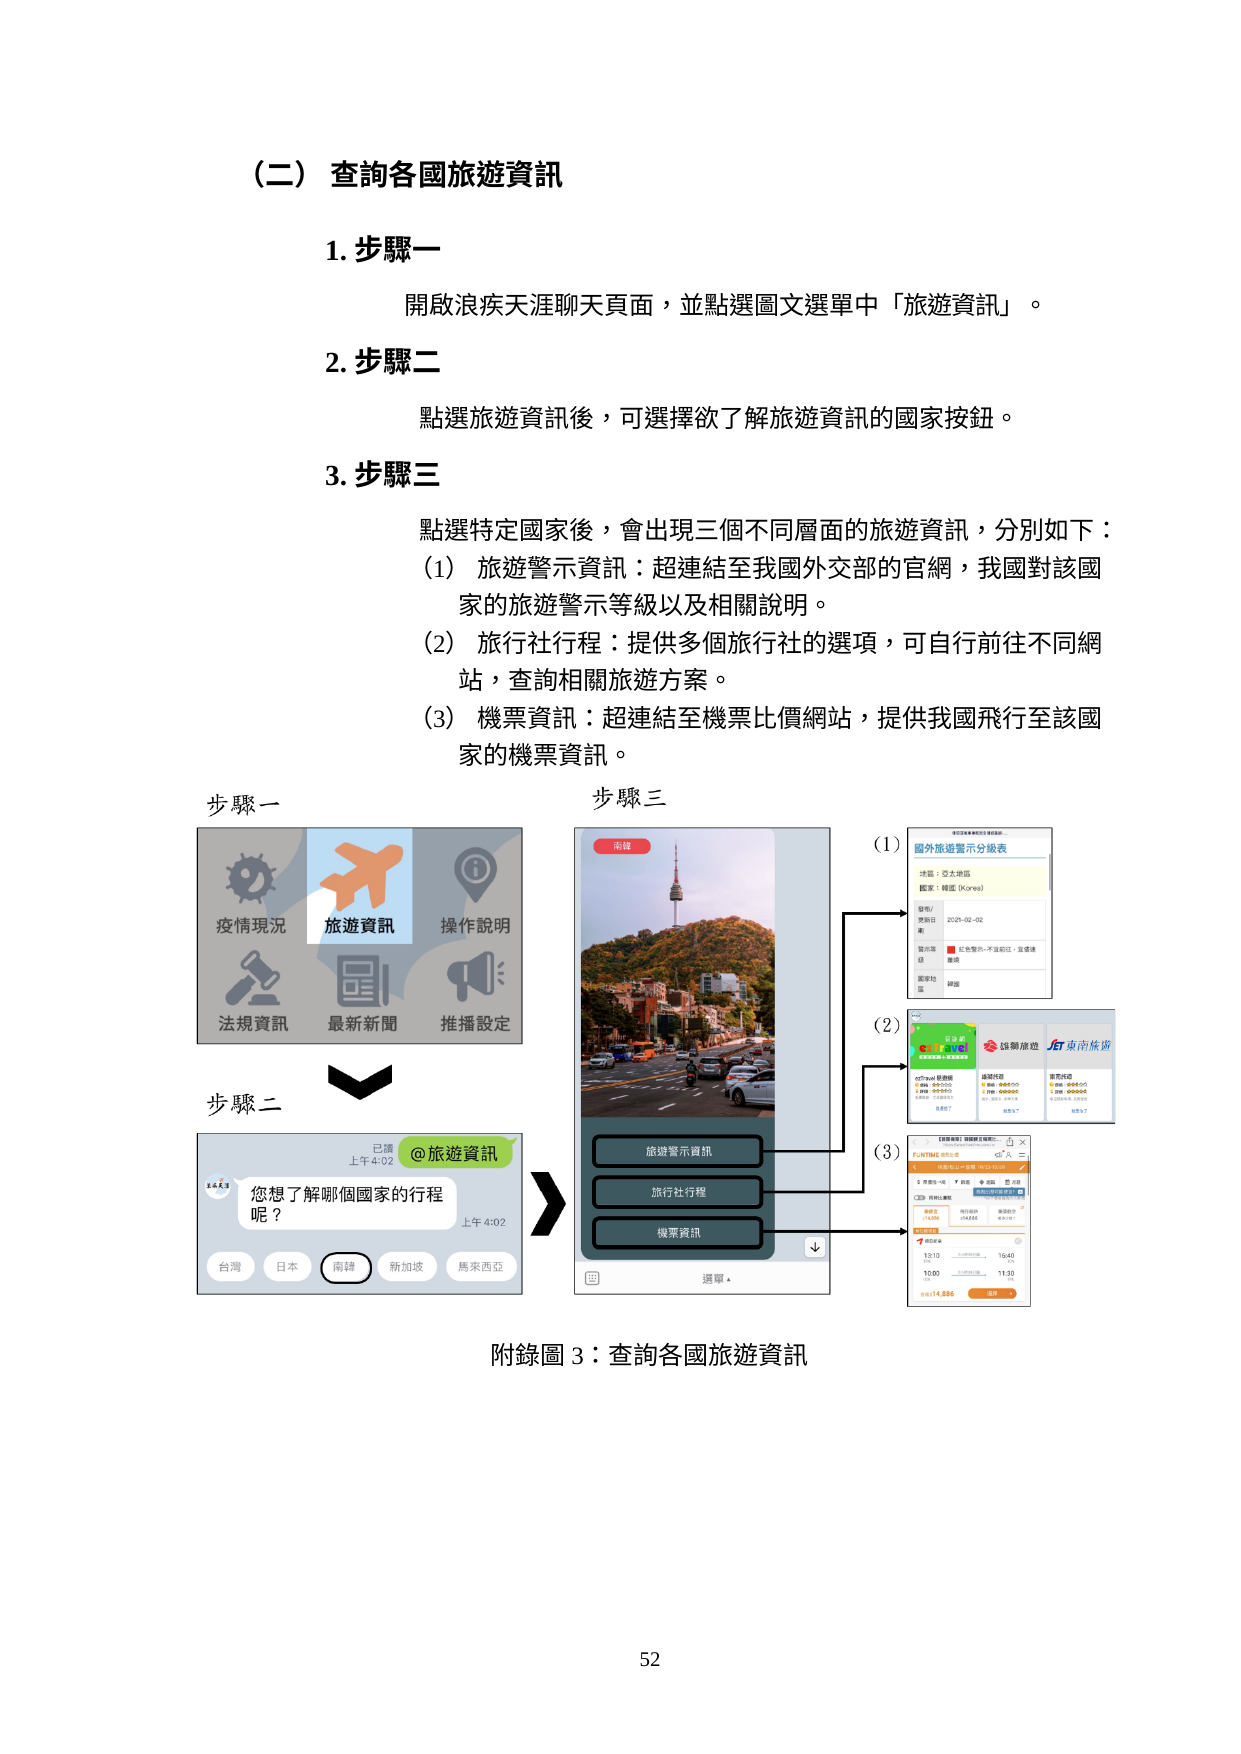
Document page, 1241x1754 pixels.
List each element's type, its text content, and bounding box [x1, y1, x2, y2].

subtitle 步驟一 [325, 210, 1122, 285]
subtitle 步驟三 [325, 435, 1122, 510]
text 點選特定國家後，會出現三個不同層面的旅遊資訊，分別如下： [369, 510, 1122, 547]
text 點選旅遊資訊後，可選擇欲了解旅遊資訊的國家按鈕。 [369, 397, 1122, 435]
table_header 附錄圖 3：查詢各國旅遊資訊 [177, 773, 1122, 1372]
list 旅行社行程：提供多個旅行社的選項，可自行前往不同網站，查詢相關旅遊方案。 [408, 622, 1122, 697]
list 旅遊警示資訊：超連結至我國外交部的官網，我國對該國家的旅遊警示等級以及相關說明。 [408, 547, 1122, 622]
text 開啟浪疾天涯聊天頁面，並點選圖文選單中「旅遊資訊」。 [354, 285, 1122, 322]
list 機票資訊：超連結至機票比價網站，提供我國飛行至該國家的機票資訊。 [408, 697, 1122, 772]
subtitle 查詢各國旅遊資訊 [236, 135, 1122, 210]
picture [188, 772, 1116, 1307]
subtitle 步驟二 [325, 322, 1122, 397]
